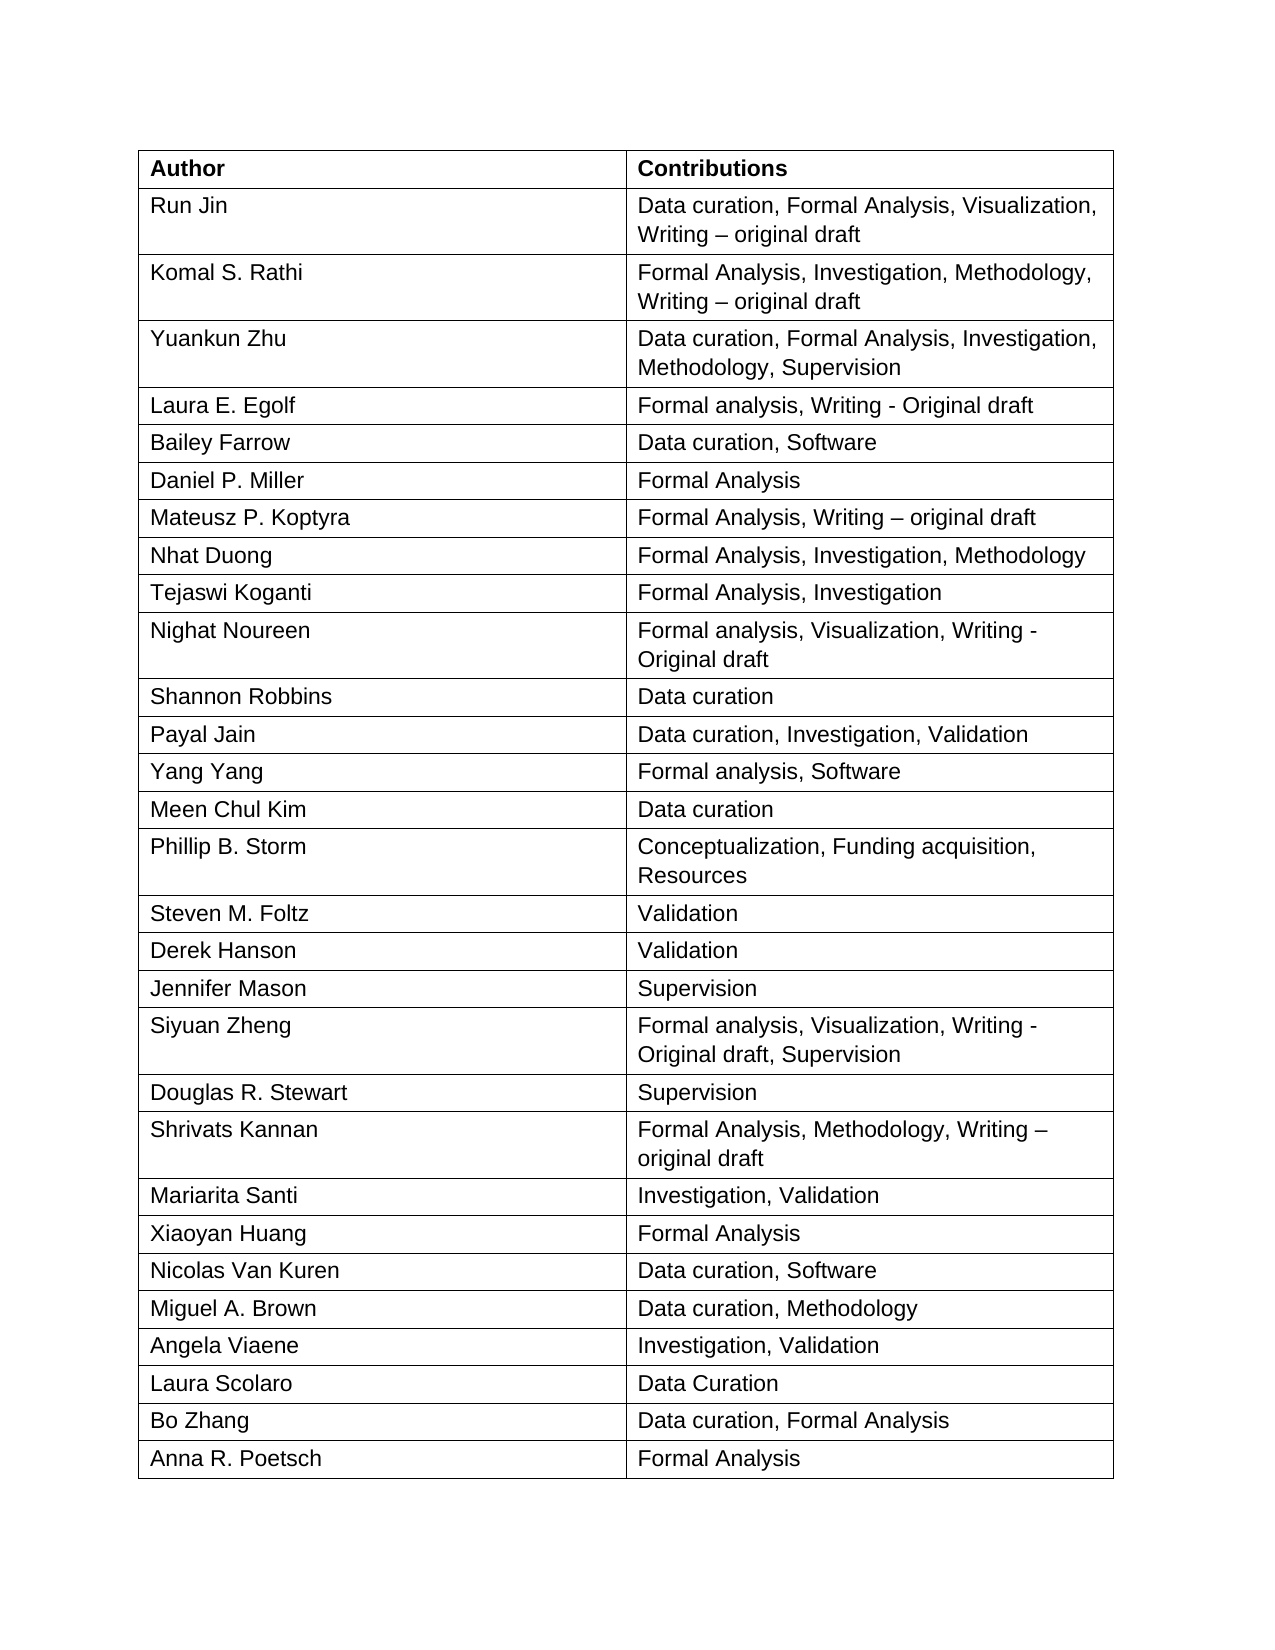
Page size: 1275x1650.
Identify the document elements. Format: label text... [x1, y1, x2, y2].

table_cell Shannon Robbins [139, 679, 626, 716]
table_cell Angela Viaene [139, 1329, 626, 1365]
table_cell Formal Analysis, Investigation, Methodology [627, 538, 1113, 574]
table_cell Formal Analysis, Methodology, Writing – original draft [627, 1112, 1113, 1178]
table_cell Laura E. Egolf [139, 388, 626, 424]
table_cell Steven M. Foltz [139, 896, 626, 932]
table_cell Data curation, Methodology [627, 1291, 1113, 1328]
table_cell Data curation, Software [627, 1254, 1113, 1290]
table_cell Conceptualization, Funding acquisition, Resources [627, 829, 1113, 895]
table_cell Data Curation [627, 1366, 1113, 1403]
table_cell Komal S. Rathi [139, 255, 626, 320]
table_cell Bo Zhang [139, 1404, 626, 1440]
table_cell Data curation, Formal Analysis, Investigation, Methodology, Supervision [627, 321, 1113, 387]
table_cell Derek Hanson [139, 933, 626, 970]
table_cell Investigation, Validation [627, 1179, 1113, 1215]
table_cell Formal Analysis [627, 463, 1113, 499]
table_cell Data curation, Software [627, 425, 1113, 462]
table_cell Shrivats Kannan [139, 1112, 626, 1178]
table_header Contributions [627, 151, 1113, 187]
table_cell Supervision [627, 971, 1113, 1007]
table_cell Formal analysis, Software [627, 754, 1113, 791]
table_cell Phillip B. Storm [139, 829, 626, 895]
table_cell Nicolas Van Kuren [139, 1254, 626, 1290]
table_cell Data curation, Formal Analysis [627, 1404, 1113, 1440]
table_cell Data curation, Investigation, Validation [627, 717, 1113, 753]
table_cell Douglas R. Stewart [139, 1075, 626, 1111]
table_cell Validation [627, 896, 1113, 932]
table_cell Data curation [627, 792, 1113, 828]
table_cell Payal Jain [139, 717, 626, 753]
table_cell Meen Chul Kim [139, 792, 626, 828]
table_header Author [139, 151, 626, 187]
table_cell Formal Analysis, Investigation, Methodology, Writing – original draft [627, 255, 1113, 320]
table_cell Mariarita Santi [139, 1179, 626, 1215]
table_cell Tejaswi Koganti [139, 575, 626, 612]
table_cell Miguel A. Brown [139, 1291, 626, 1328]
table_cell Run Jin [139, 189, 626, 254]
table_cell Formal Analysis, Writing – original draft [627, 500, 1113, 537]
table_cell Jennifer Mason [139, 971, 626, 1007]
table_cell Formal Analysis [627, 1441, 1113, 1478]
table_cell Laura Scolaro [139, 1366, 626, 1403]
table_cell Supervision [627, 1075, 1113, 1111]
table_cell Nighat Noureen [139, 613, 626, 678]
table_cell Formal analysis, Visualization, Writing - Original draft, Supervision [627, 1008, 1113, 1074]
table_cell Data curation, Formal Analysis, Visualization, Writing – original draft [627, 189, 1113, 254]
table_cell Formal analysis, Writing - Original draft [627, 388, 1113, 424]
table_cell Investigation, Validation [627, 1329, 1113, 1365]
table_cell Nhat Duong [139, 538, 626, 574]
table_cell Data curation [627, 679, 1113, 716]
table_cell Anna R. Poetsch [139, 1441, 626, 1478]
table_cell Formal analysis, Visualization, Writing - Original draft [627, 613, 1113, 678]
table_cell Bailey Farrow [139, 425, 626, 462]
table_cell Yuankun Zhu [139, 321, 626, 387]
table_cell Siyuan Zheng [139, 1008, 626, 1074]
table_cell Mateusz P. Koptyra [139, 500, 626, 537]
table_cell Formal Analysis, Investigation [627, 575, 1113, 612]
table_cell Xiaoyan Huang [139, 1216, 626, 1253]
table_cell Formal Analysis [627, 1216, 1113, 1253]
table_cell Yang Yang [139, 754, 626, 791]
table_cell Validation [627, 933, 1113, 970]
table_cell Daniel P. Miller [139, 463, 626, 499]
